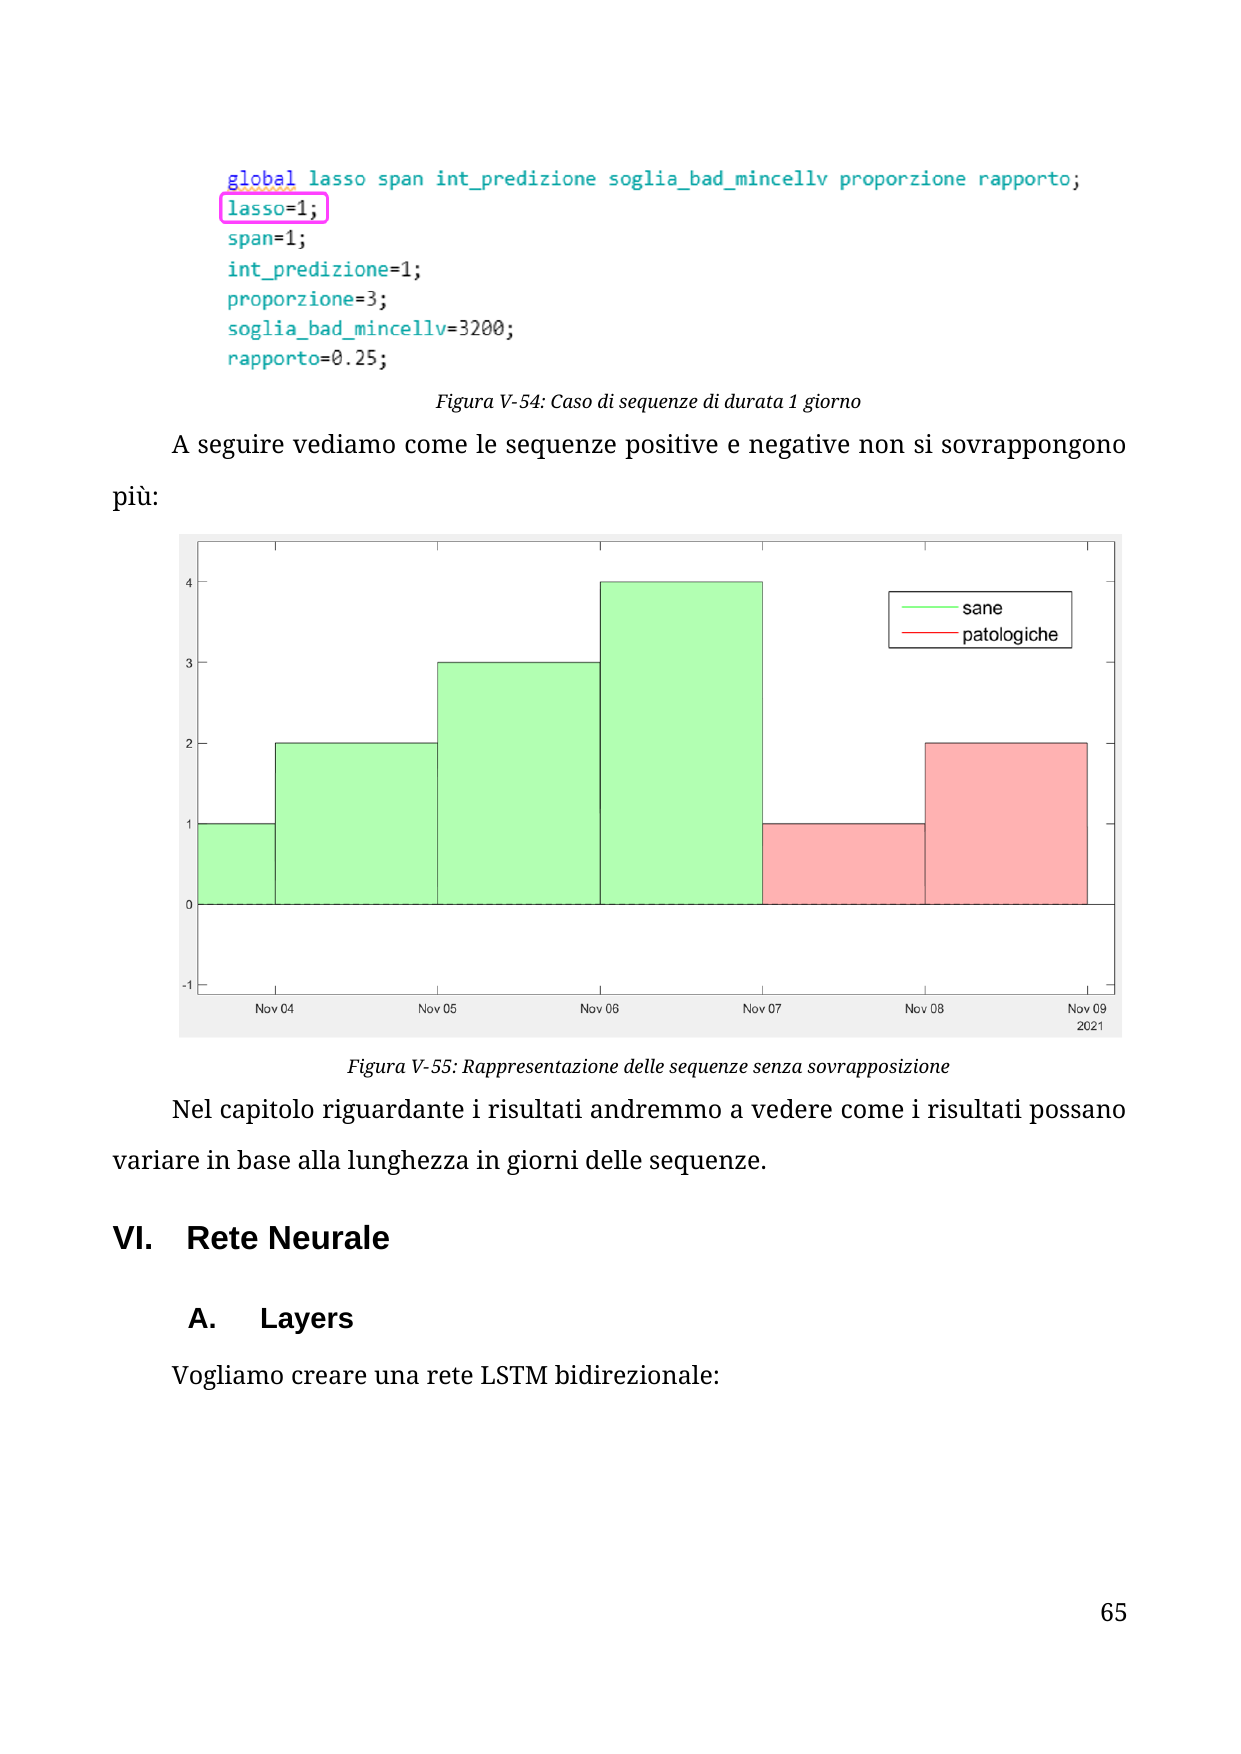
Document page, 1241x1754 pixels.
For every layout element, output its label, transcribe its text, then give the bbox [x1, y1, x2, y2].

text Nel capitolo riguardante i risultati andremmo a vedere come i risultati possano variare in base alla lunghezza in giorni delle sequenze. [112, 1091, 1128, 1176]
subtitle Rete Neurale [112, 1218, 1128, 1257]
picture [177, 529, 1123, 1041]
text A seguire vediamo come le sequenze positive e negative non si sovrappongono più: [112, 427, 1128, 512]
picture [208, 150, 1091, 377]
subtitle Layers [187, 1301, 1128, 1334]
text Vogliamo creare una rete LSTM bidirezionale: [112, 1357, 1128, 1392]
